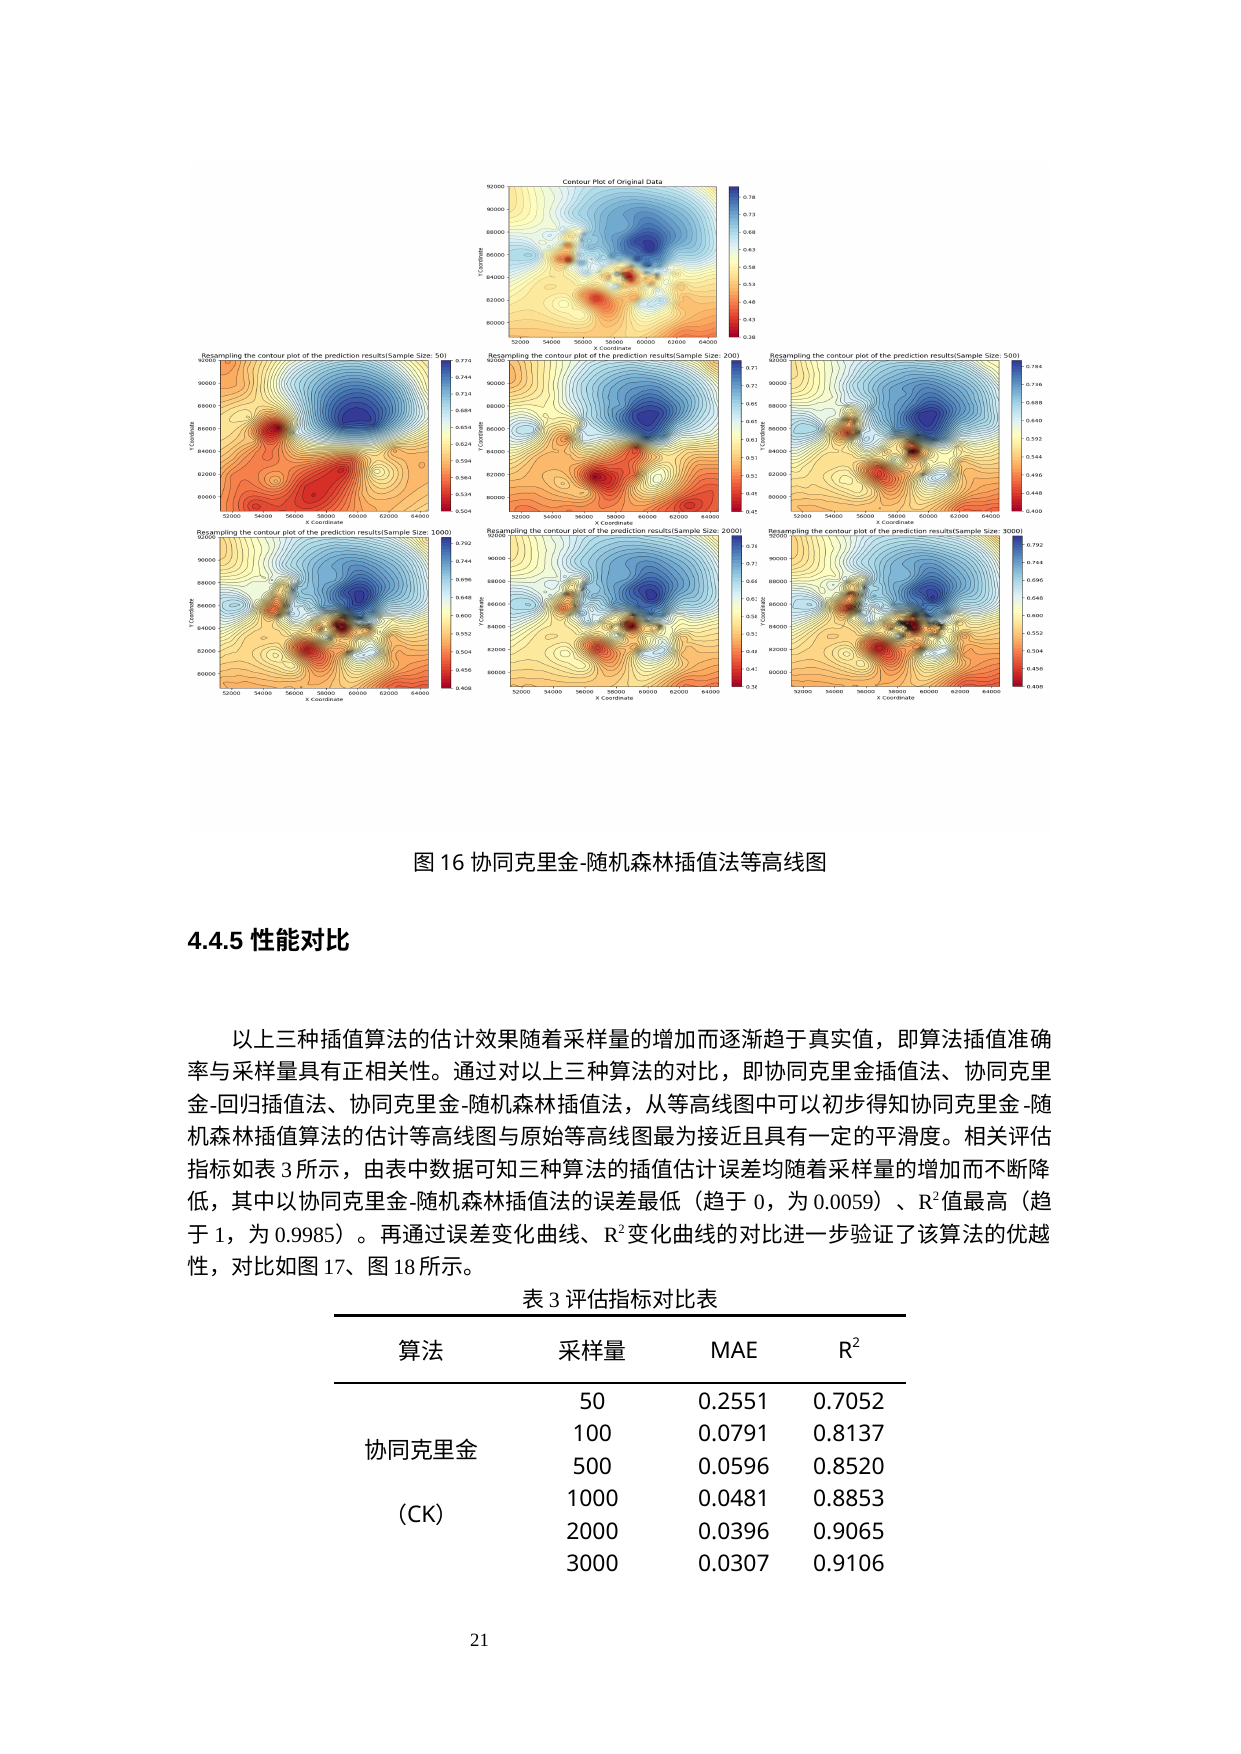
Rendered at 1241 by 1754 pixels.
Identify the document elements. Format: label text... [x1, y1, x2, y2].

table_cell 1000 [508, 1481, 676, 1514]
table_cell 0.8853 [791, 1481, 906, 1514]
table_cell 50 [508, 1384, 676, 1416]
table_cell 500 [508, 1449, 676, 1481]
table_cell 0.9106 [791, 1546, 906, 1579]
table_cell 0.0481 [676, 1481, 791, 1514]
table_header 算法 [334, 1317, 508, 1382]
table_cell 0.0596 [676, 1449, 791, 1481]
table_cell 0.9065 [791, 1514, 906, 1546]
picture [187, 162, 1053, 835]
table_cell 3000 [508, 1546, 676, 1579]
text 以上三种插值算法的估计效果随着采样量的增加而逐渐趋于真实值，即算法插值准确率与采样量具有正相关性。通过对以上三种算法的对比，即协同克里金插值法、协同克里金-回归插值法、协同克里金-随机森林插值法，从等高线图中可以初步得知协同克里金-随机森林插值算法的估计等高线图与原始等高线图最为接近且具有一定的平滑度。相关评估指标如表3所示，由表中数据可知三种算法的插值估计误差均随着采样量的增加而不断降低，其中以协同克里金-随机森林插值法的误差最低（趋于0，为0.0059）、R2值最高（趋于1，为0.9985）。再通过误差变化曲线、R2变化曲线的对比进一步验证了该算法的优越性，对比如图17、图18所示。 [187, 1021, 1053, 1281]
table_cell 100 [508, 1416, 676, 1449]
table_cell 协同克里金（CK） [334, 1384, 508, 1579]
table_cell 0.0396 [676, 1514, 791, 1546]
subtitle 4.4.5 性能对比 [187, 906, 1053, 971]
table_cell 0.7052 [791, 1384, 906, 1416]
table_cell 0.2551 [676, 1384, 791, 1416]
table_cell 0.8137 [791, 1416, 906, 1449]
table_header R2 [791, 1317, 906, 1382]
table_header MAE [676, 1317, 791, 1382]
text 表3 评估指标对比表 [187, 1281, 1053, 1314]
table_cell 0.8520 [791, 1449, 906, 1481]
table_cell 0.0791 [676, 1416, 791, 1449]
text 图16 协同克里金-随机森林插值法等高线图 [187, 844, 1053, 877]
table_cell 2000 [508, 1514, 676, 1546]
table_cell 0.0307 [676, 1546, 791, 1579]
table_header 采样量 [508, 1317, 676, 1382]
